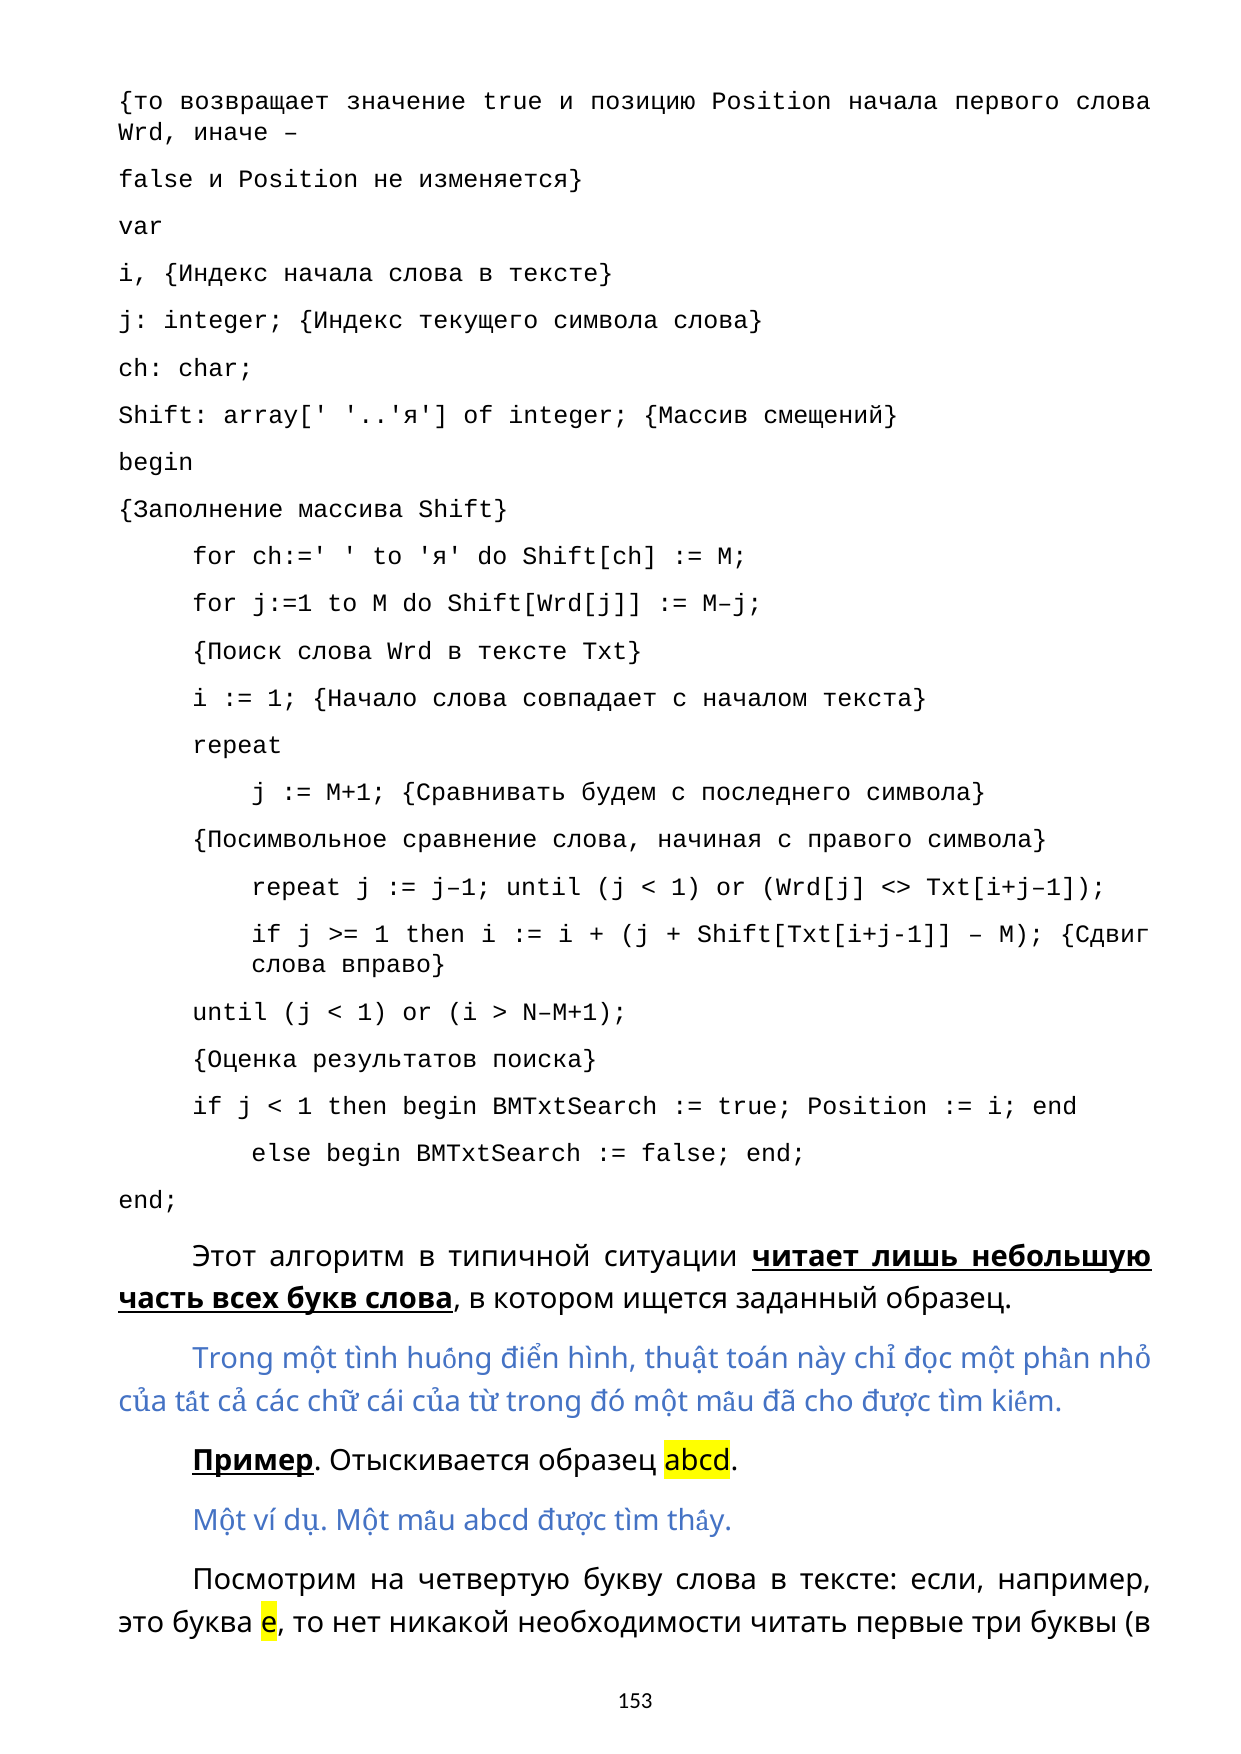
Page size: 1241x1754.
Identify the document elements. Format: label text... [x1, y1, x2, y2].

text Этот алгоритм в типичной ситуации читает лишь небольшую часть всех букв слова, в котором ищется заданный образец. [118, 1235, 1152, 1317]
text {то возвращает значение true и позицию Position начала первого слова Wrd, иначе – [118, 89, 1152, 147]
text repeat [192, 733, 1152, 761]
text else begin BMTxtSearch := false; end; [251, 1141, 1152, 1169]
text begin [118, 449, 1152, 478]
text ch: char; [118, 355, 1152, 383]
text var [118, 213, 1152, 242]
text Một ví dụ. Một mẫu abcd được tìm thấy. [118, 1499, 1152, 1539]
text Shift: array[' '..'я'] of integer; {Массив смещений} [118, 402, 1152, 431]
text j: integer; {Индекс текущего символа слова} [118, 308, 1152, 336]
text i := 1; {Начало слова совпадает с началом текста} [192, 685, 1152, 714]
text Trong một tình huống điển hình, thuật toán này chỉ đọc một phần nhỏ của tất cả các chữ cái của từ trong đó một mẫu đã cho được tìm kiếm. [118, 1337, 1152, 1420]
text until (j < 1) or (i > N–M+1); [192, 999, 1152, 1027]
text j := M+1; {Сравнивать будем с последнего символа} [251, 780, 1152, 808]
text {Посимвольное сравнение слова, начиная с правого символа} [192, 827, 1152, 855]
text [118, 1558, 1152, 1641]
text {Поиск слова Wrd в тексте Txt} [192, 638, 1152, 667]
text {Заполнение массива Shift} [118, 497, 1152, 525]
text repeat j := j–1; until (j < 1) or (Wrd[j] <> Txt[i+j–1]); [251, 874, 1152, 902]
text false и Position не изменяется} [118, 166, 1152, 195]
text end; [118, 1188, 1152, 1216]
text i, {Индекс начала слова в тексте} [118, 261, 1152, 289]
text if j < 1 then begin BMTxtSearch := true; Position := i; end [192, 1093, 1152, 1122]
text for j:=1 to M do Shift[Wrd[j]] := M–j; [192, 591, 1152, 619]
text Пример. Отыскивается образец abcd. [118, 1439, 1152, 1479]
text {Оценка результатов поиска} [192, 1046, 1152, 1074]
text if j >= 1 then i := i + (j + Shift[Txt[i+j-1]] – M); {Сдвиг слова вправо} [251, 921, 1152, 980]
text for ch:=' ' to 'я' do Shift[ch] := M; [192, 544, 1152, 572]
